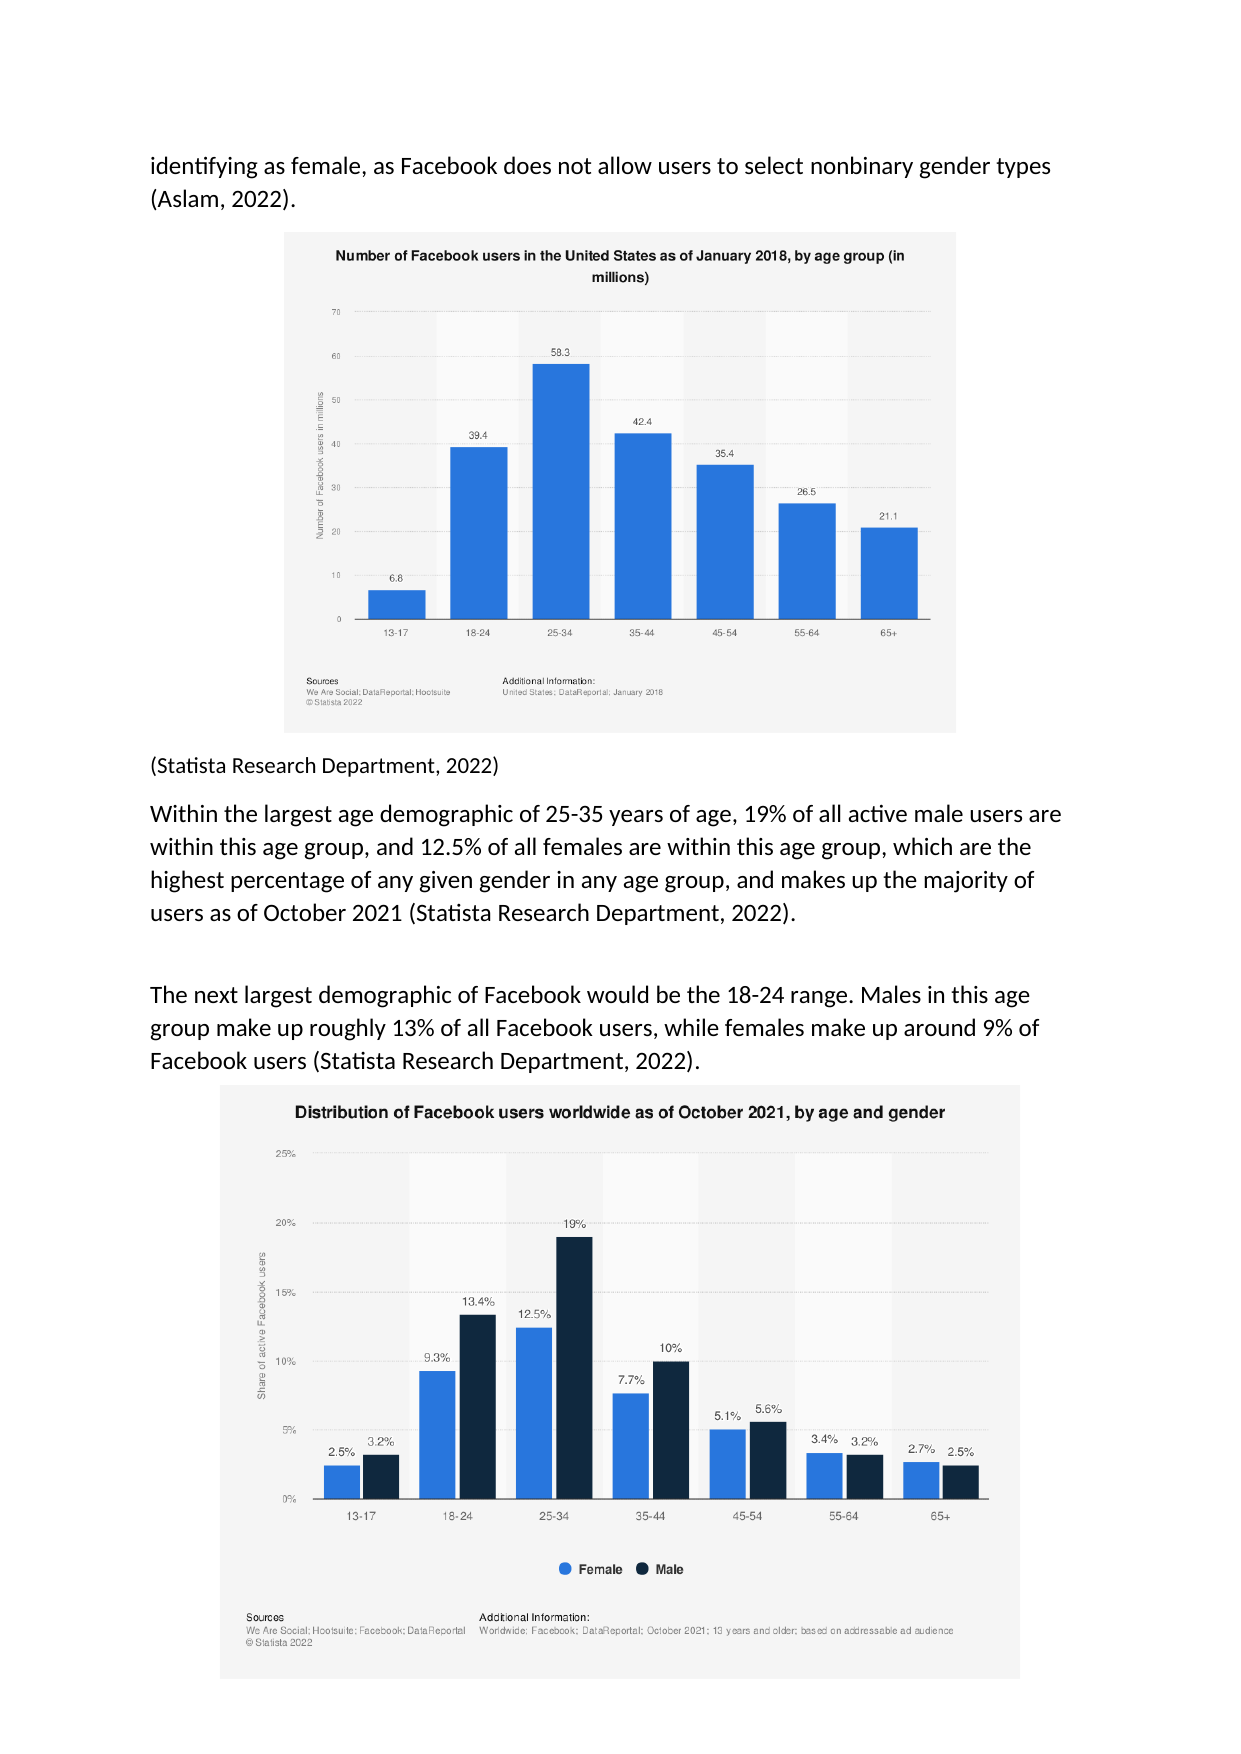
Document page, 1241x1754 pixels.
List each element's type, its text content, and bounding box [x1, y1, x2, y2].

picture [219, 1085, 1021, 1679]
text Within the largest age demographic of 25-35 years of age, 19% of all active male users are within this age group, and 12.5% of all females are within this age group, which are the highest percentage of any given gender in any age group, and makes up the majority of users as of October 2021 . [150, 798, 1090, 927]
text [150, 150, 1090, 213]
text The next largest demographic of Facebook would be the 18-24 range. Males in this age group make up roughly 13% of all Facebook users, while females make up around 9% of Facebook users . [150, 946, 1090, 1076]
picture [284, 232, 957, 733]
